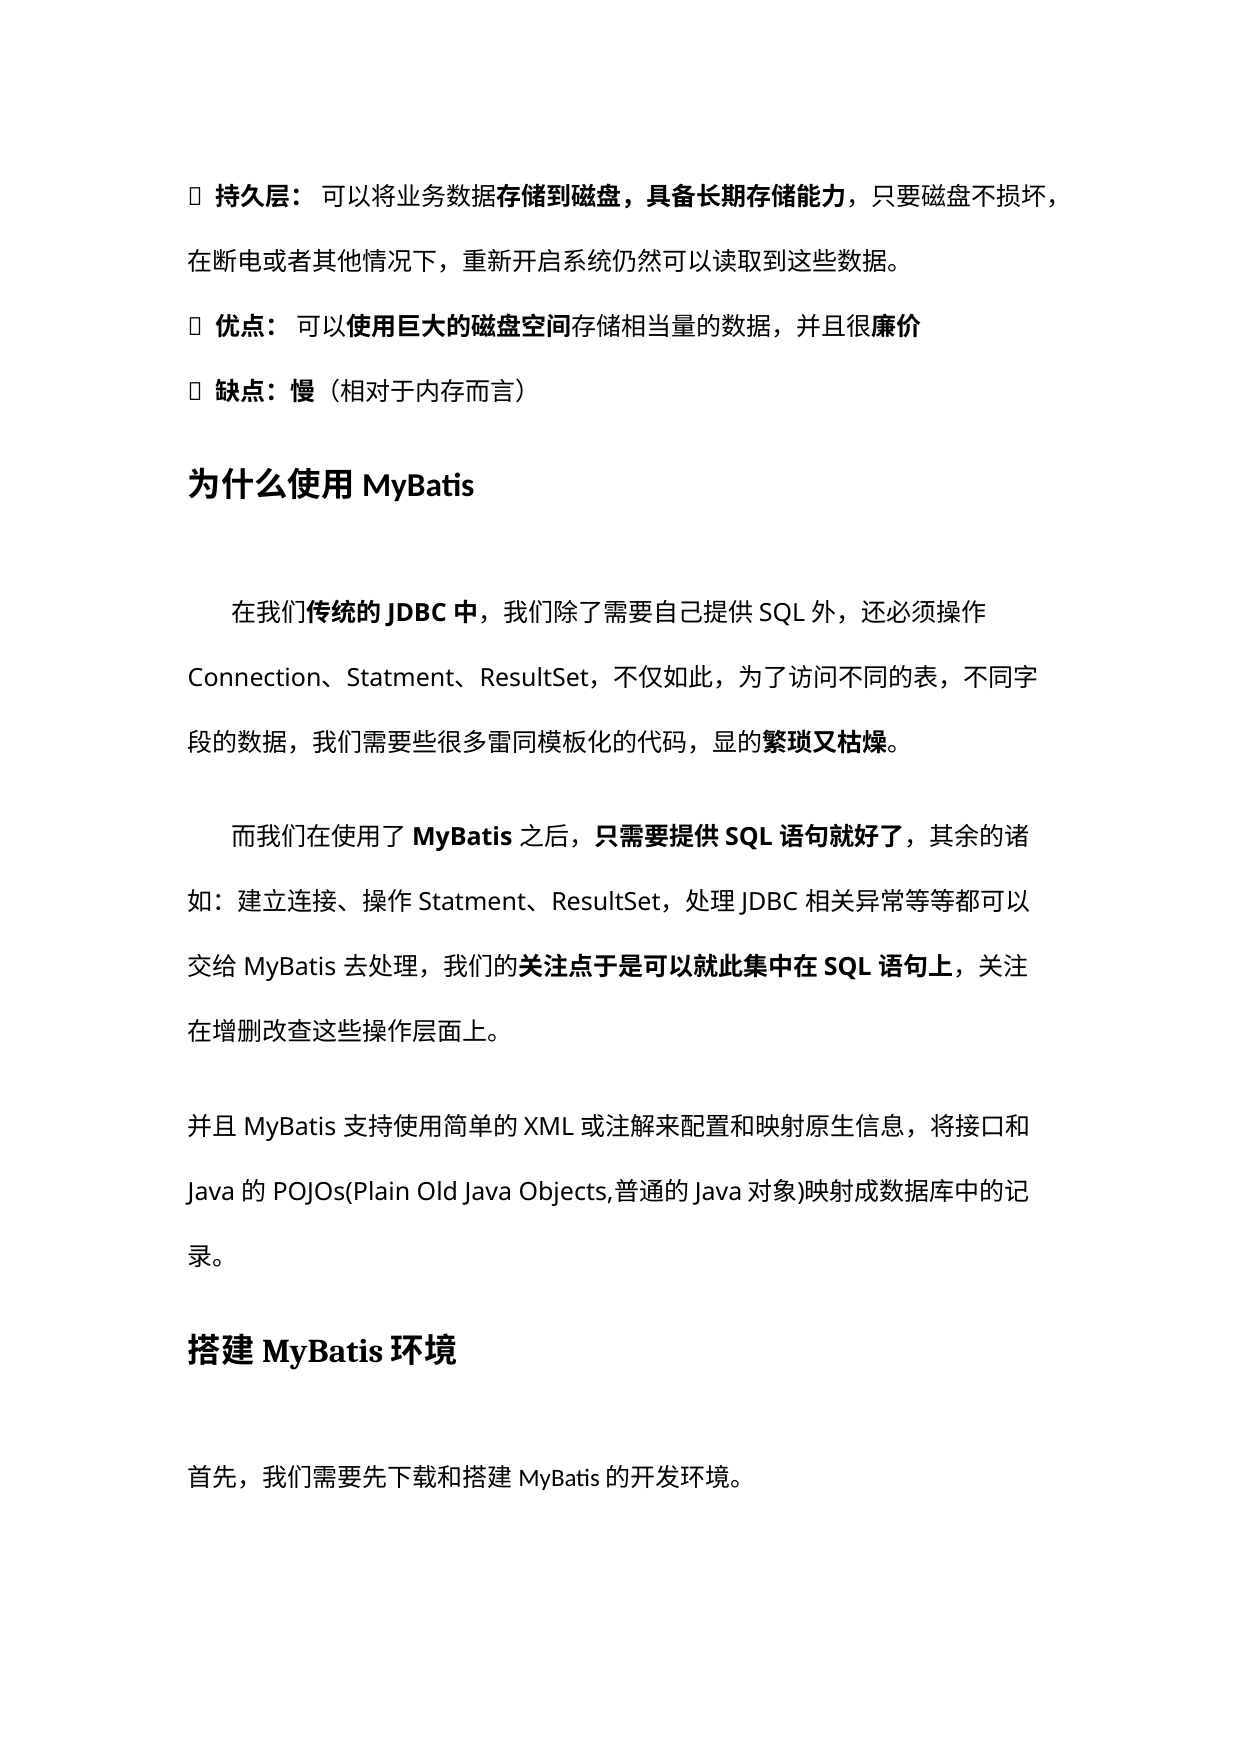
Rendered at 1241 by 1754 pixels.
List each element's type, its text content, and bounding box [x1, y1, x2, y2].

text 在我们传统的 JDBC 中，我们除了需要自己提供 SQL 外，还必须操作 Connection、Statment、ResultSet，不仅如此，为了访问不同的表，不同字段的数据，我们需要些很多雷同模板化的代码，显的繁琐又枯燥。 [187, 578, 1053, 773]
text 而我们在使用了 MyBatis 之后，只需要提供 SQL 语句就好了，其余的诸如：建立连接、操作 Statment、ResultSet，处理 JDBC 相关异常等等都可以交给 MyBatis 去处理，我们的关注点于是可以就此集中在 SQL 语句上，关注在增删改查这些操作层面上。 [187, 802, 1053, 1062]
text 首先，我们需要先下载和搭建 MyBatis 的开发环境。 [187, 1443, 1053, 1508]
subtitle 为什么使用 MyBatis [187, 449, 1053, 514]
subtitle 搭建 MyBatis 环境 [187, 1316, 1053, 1381]
text  持久层： 可以将业务数据存储到磁盘，具备长期存储能力，只要磁盘不损坏，在断电或者其他情况下，重新开启系统仍然可以读取到这些数据。 [187, 162, 1053, 292]
text 并且 MyBatis 支持使用简单的 XML 或注解来配置和映射原生信息，将接口和 Java 的 POJOs(Plain Old Java Objects,普通的 Java对象)映射成数据库中的记录。 [187, 1092, 1053, 1287]
text  缺点：慢（相对于内存而言） [187, 357, 1053, 422]
text  优点： 可以使用巨大的磁盘空间存储相当量的数据，并且很廉价 [187, 292, 1053, 357]
